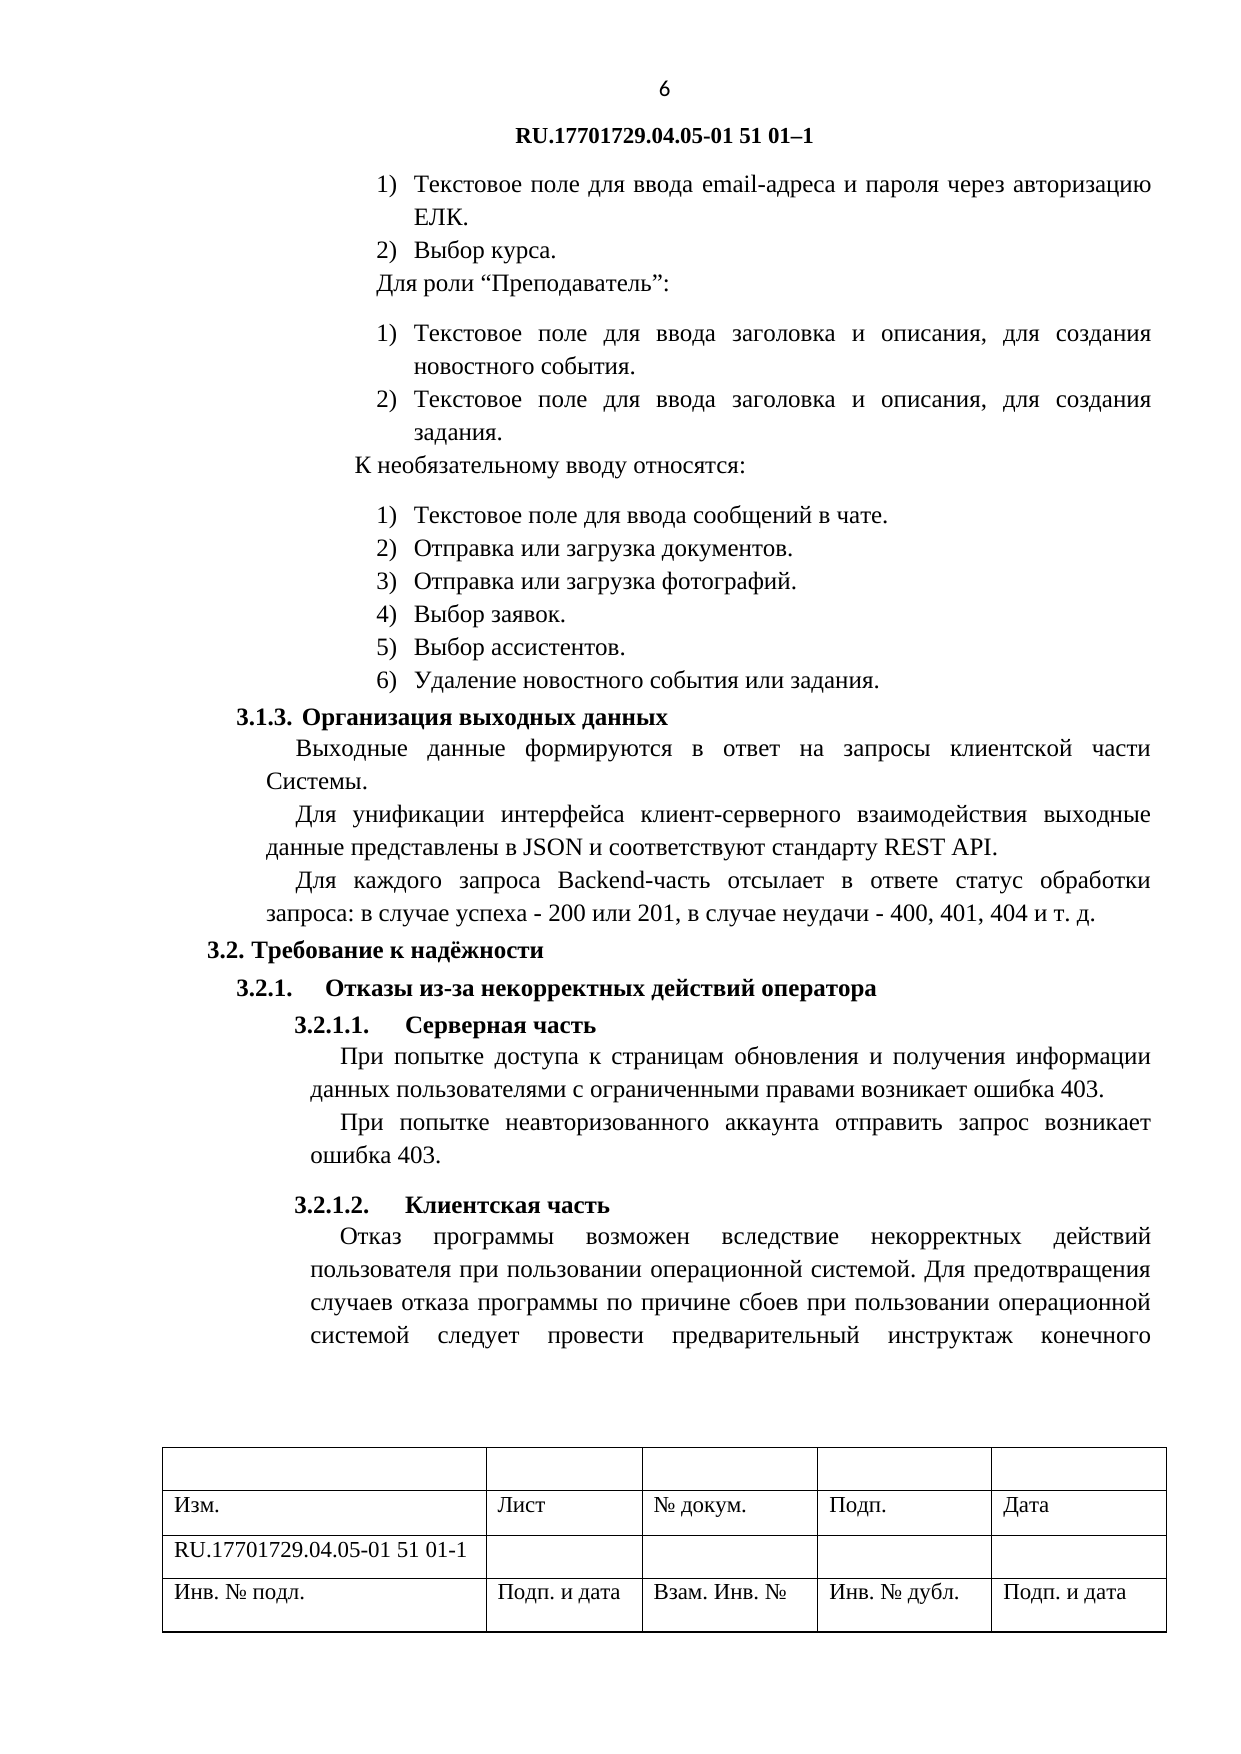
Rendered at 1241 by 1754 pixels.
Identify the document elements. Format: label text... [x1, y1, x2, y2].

list При попытке доступа к страницам обновления и получения информации данных пользователями с ограниченными правами возникает ошибка 403. [310, 1041, 1152, 1103]
list При попытке неавторизованного аккаунта отправить запрос возникает ошибка 403. [310, 1107, 1152, 1169]
list Текстовое поле для ввода сообщений в чате. [376, 500, 1152, 529]
list Отправка или загрузка документов. [376, 533, 1152, 562]
subtitle Организация выходных данных [236, 702, 1152, 731]
list Для каждого запроса Backend-часть отсылает в ответе статус обработки запроса: в случае успеха - 200 или 201, в случае неудачи - 400, 401, 404 и т. д. [266, 865, 1152, 927]
list Текстовое поле для ввода заголовка и описания, для создания новостного события. [376, 318, 1152, 380]
subtitle Клиентская часть [294, 1190, 1152, 1218]
list Выбор ассистентов. [376, 632, 1152, 661]
list Удаление новостного события или задания. [376, 665, 1152, 694]
subtitle Серверная часть [294, 1010, 1152, 1039]
list Отправка или загрузка фотографий. [376, 566, 1152, 595]
list Текстовое поле для ввода email-адреса и пароля через авторизацию ЕЛК. [376, 169, 1152, 231]
list Выходные данные формируются в ответ на запросы клиентской части Системы. [266, 733, 1152, 795]
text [310, 1221, 1152, 1349]
list Для унификации интерфейса клиент-серверного взаимодействия выходные данные представлены в JSON и соответствуют стандарту REST API. [266, 799, 1152, 861]
list Выбор курса. [376, 236, 1152, 264]
list Выбор заявок. [376, 599, 1152, 628]
list Текстовое поле для ввода заголовка и описания, для создания задания. [376, 384, 1152, 446]
subtitle Требование к надёжности [207, 936, 1152, 964]
text Для роли “Преподаватель”: [376, 268, 1152, 297]
subtitle Отказы из-за некорректных действий оператора [236, 973, 1152, 1002]
text К необязательному вводу относятся: [354, 450, 1152, 479]
